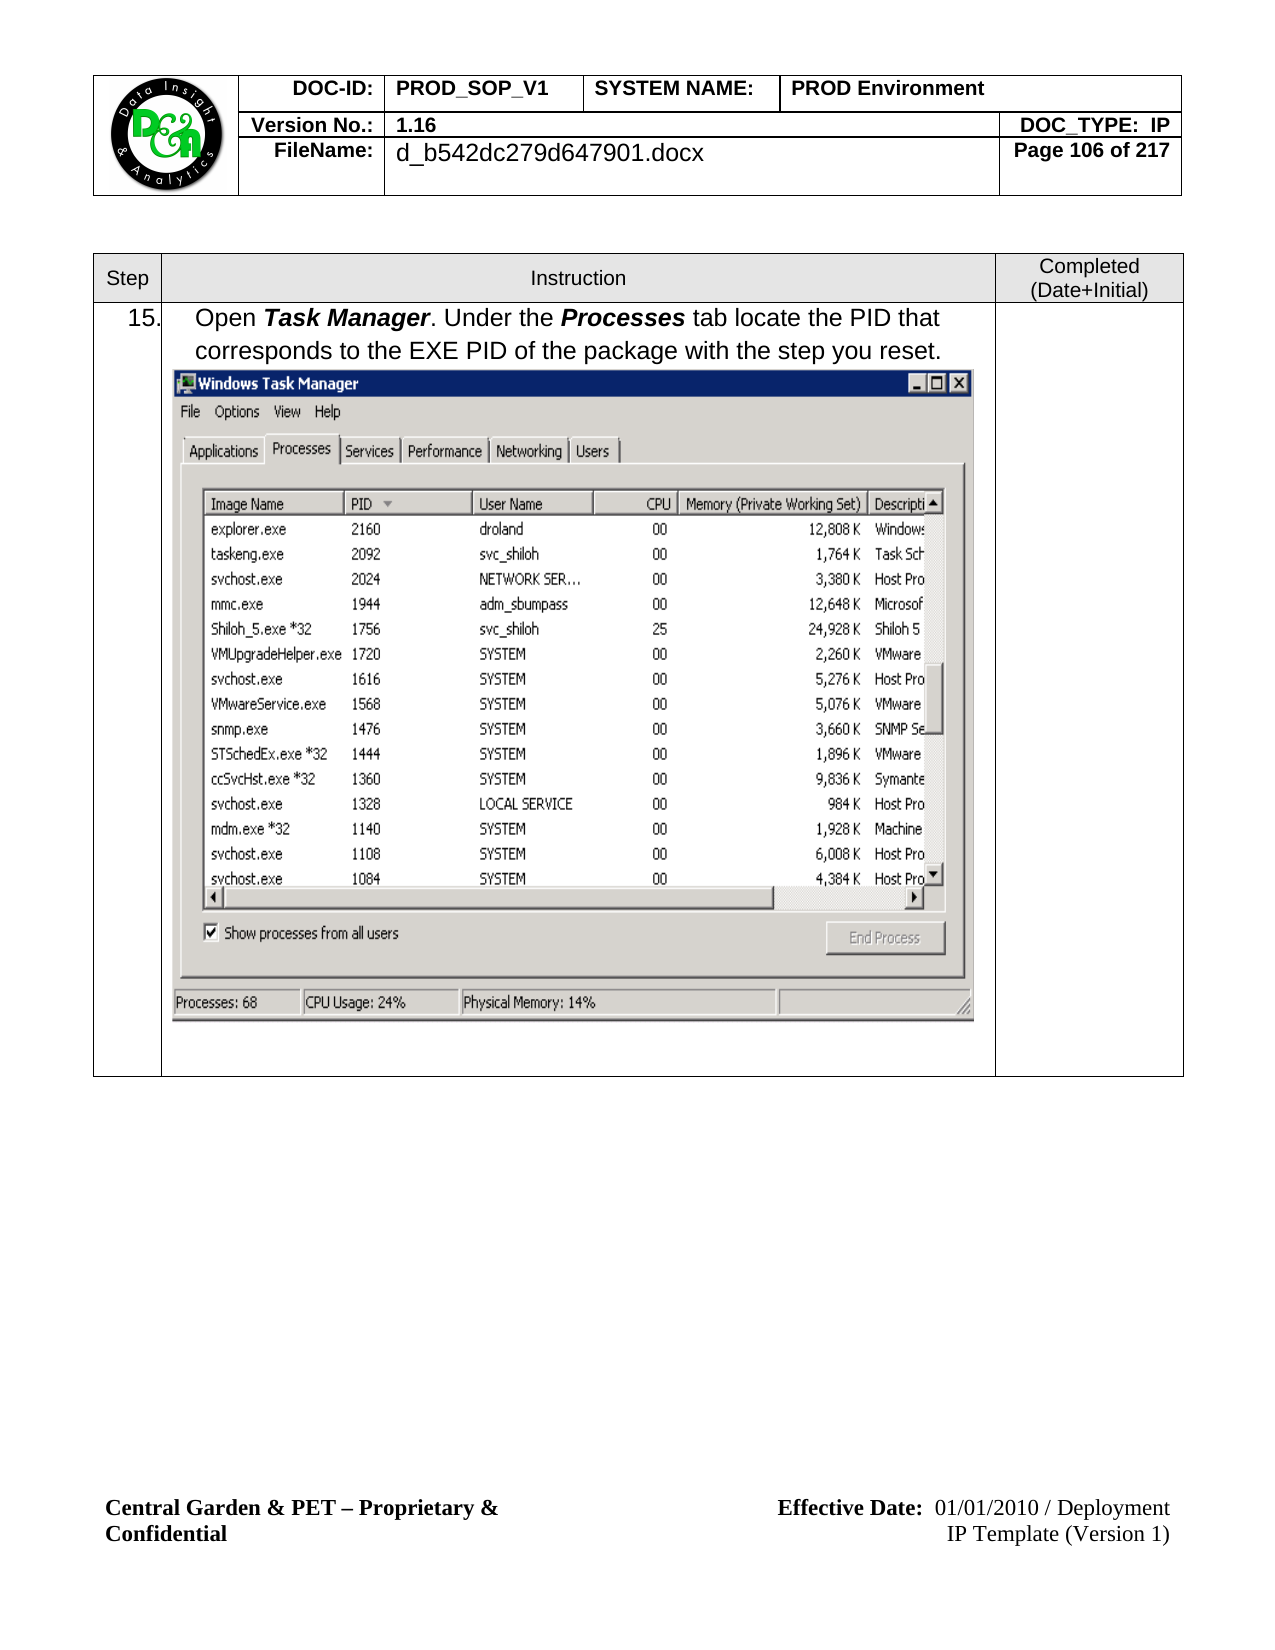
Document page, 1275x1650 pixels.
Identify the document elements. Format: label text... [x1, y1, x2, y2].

table_cell [94, 303, 161, 1076]
picture [108, 76, 227, 195]
picture [172, 369, 974, 1023]
table_header Instruction [162, 254, 995, 302]
table_header Step [94, 254, 161, 302]
table_cell [996, 303, 1183, 1076]
table_header Completed (Date+Initial) [996, 254, 1183, 302]
table_cell Open Task Manager. Under the Processes tab locate the PID that corresponds to the EXE PID of the package with the step you reset. [162, 303, 995, 1076]
